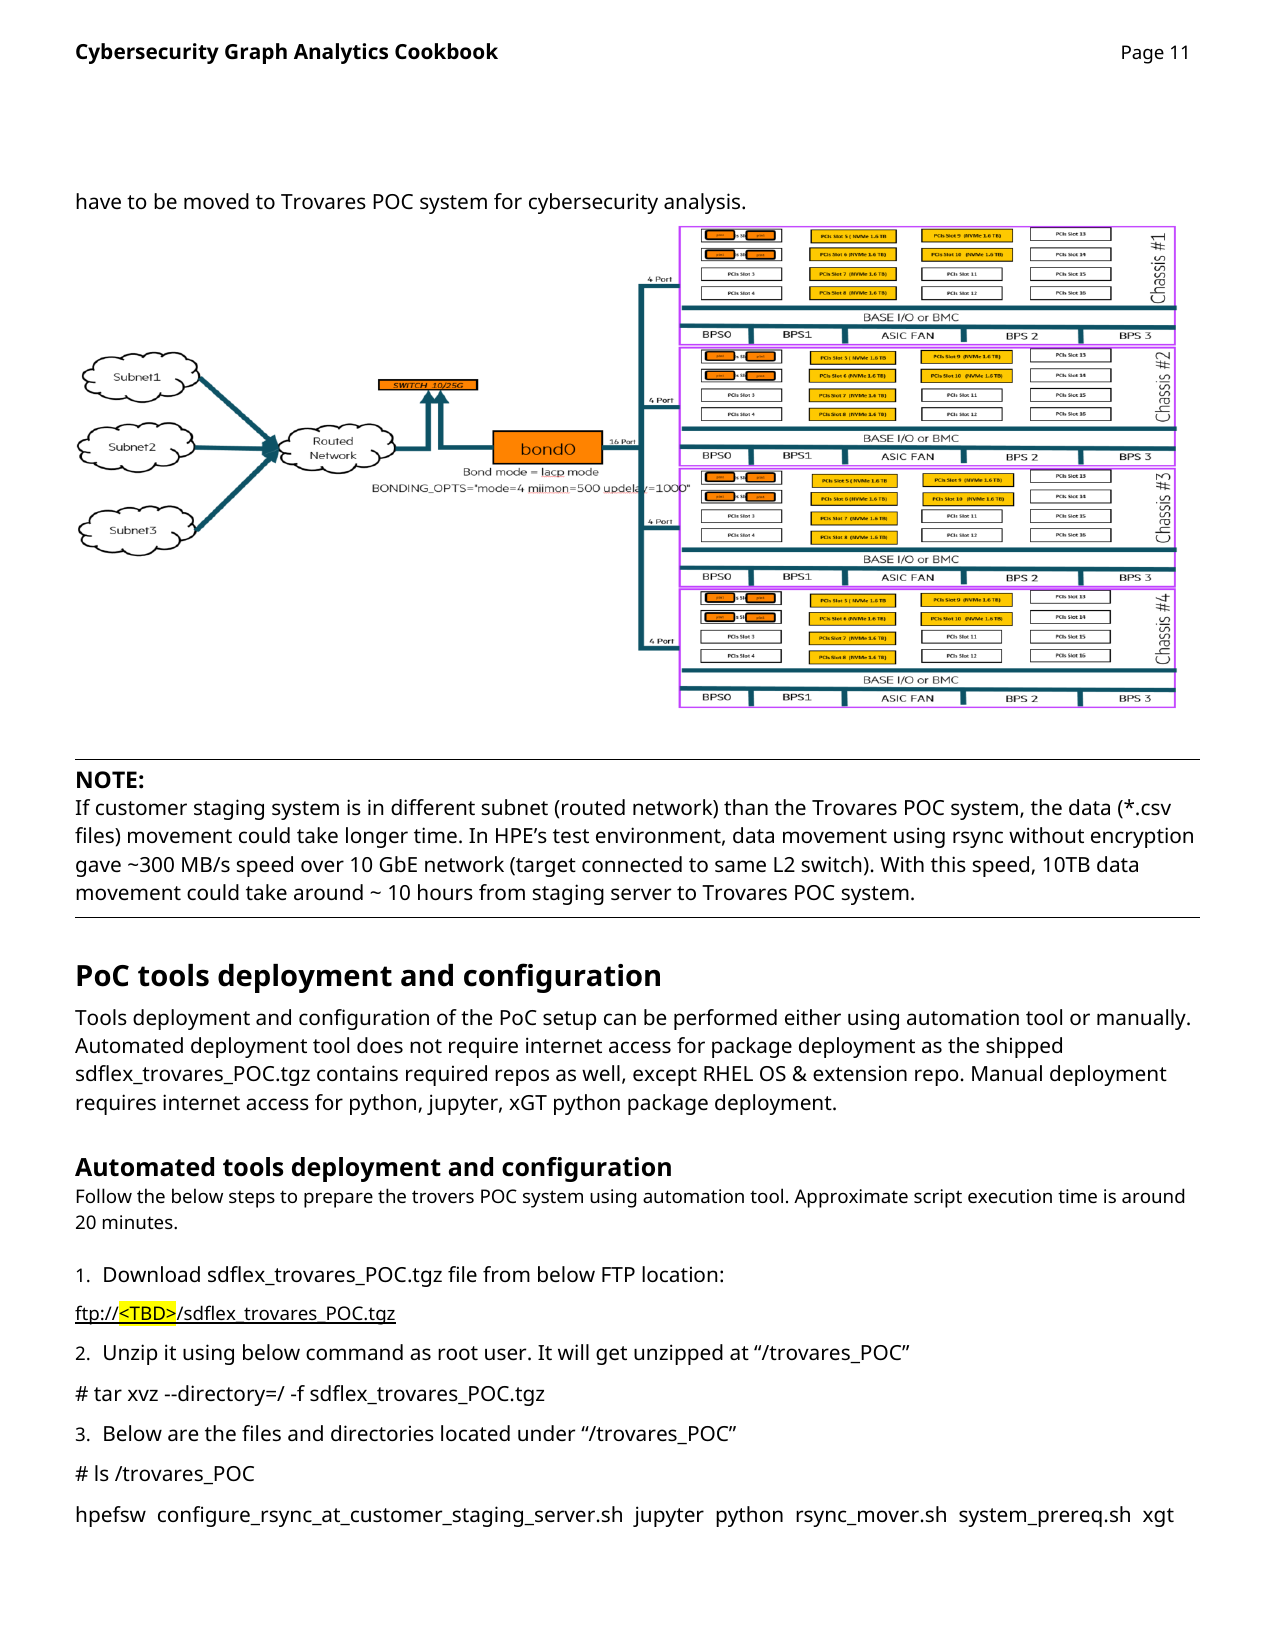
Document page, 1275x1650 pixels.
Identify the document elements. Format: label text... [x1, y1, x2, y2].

list Below are the files and directories located under “/trovares_POC” [75, 1419, 1200, 1447]
text If customer staging system is in different subnet (routed network) than the Trovares POC system, the data (*.csv files) movement could take longer time. In HPE’s test environment, data movement using rsync without encryption gave ~300 MB/s speed over 10 GbE network (target connected to same L2 switch). With this speed, 10TB data movement could take around ~ 10 hours from staging server to Trovares POC system. [75, 793, 1200, 917]
picture [75, 216, 1194, 722]
list Download sdflex_trovares_POC.tgz file from below FTP location: [75, 1260, 1200, 1289]
list # ls /trovares_POC [75, 1459, 1200, 1488]
subtitle Automated tools deployment and configuration [75, 1150, 1200, 1184]
list # tar xvz --directory=/ -f sdflex_trovares_POC.tgz [75, 1379, 1200, 1407]
list hpefsw configure_rsync_at_customer_staging_server.sh jupyter python rsync_mover.sh system_prereq.sh xgt [75, 1500, 1200, 1528]
list ftp://<TBD>/sdflex_trovares_POC.tgz [176, 1301, 1200, 1326]
text NOTE: [75, 760, 1200, 793]
text Tools deployment and configuration of the PoC setup can be performed either using automation tool or manually. Automated deployment tool does not require internet access for package deployment as the shipped sdflex_trovares_POC.tgz contains required repos as well, except RHEL OS & extension repo. Manual deployment requires internet access for python, jupyter, xGT python package deployment. [75, 1003, 1200, 1116]
text Follow the below steps to prepare the trovers POC system using automation tool. Approximate script execution time is around 20 minutes. [75, 1184, 1200, 1235]
list Unzip it using below command as root user. It will get unzipped at “/trovares_POC” [75, 1338, 1200, 1367]
subtitle PoC tools deployment and configuration [75, 955, 1200, 995]
